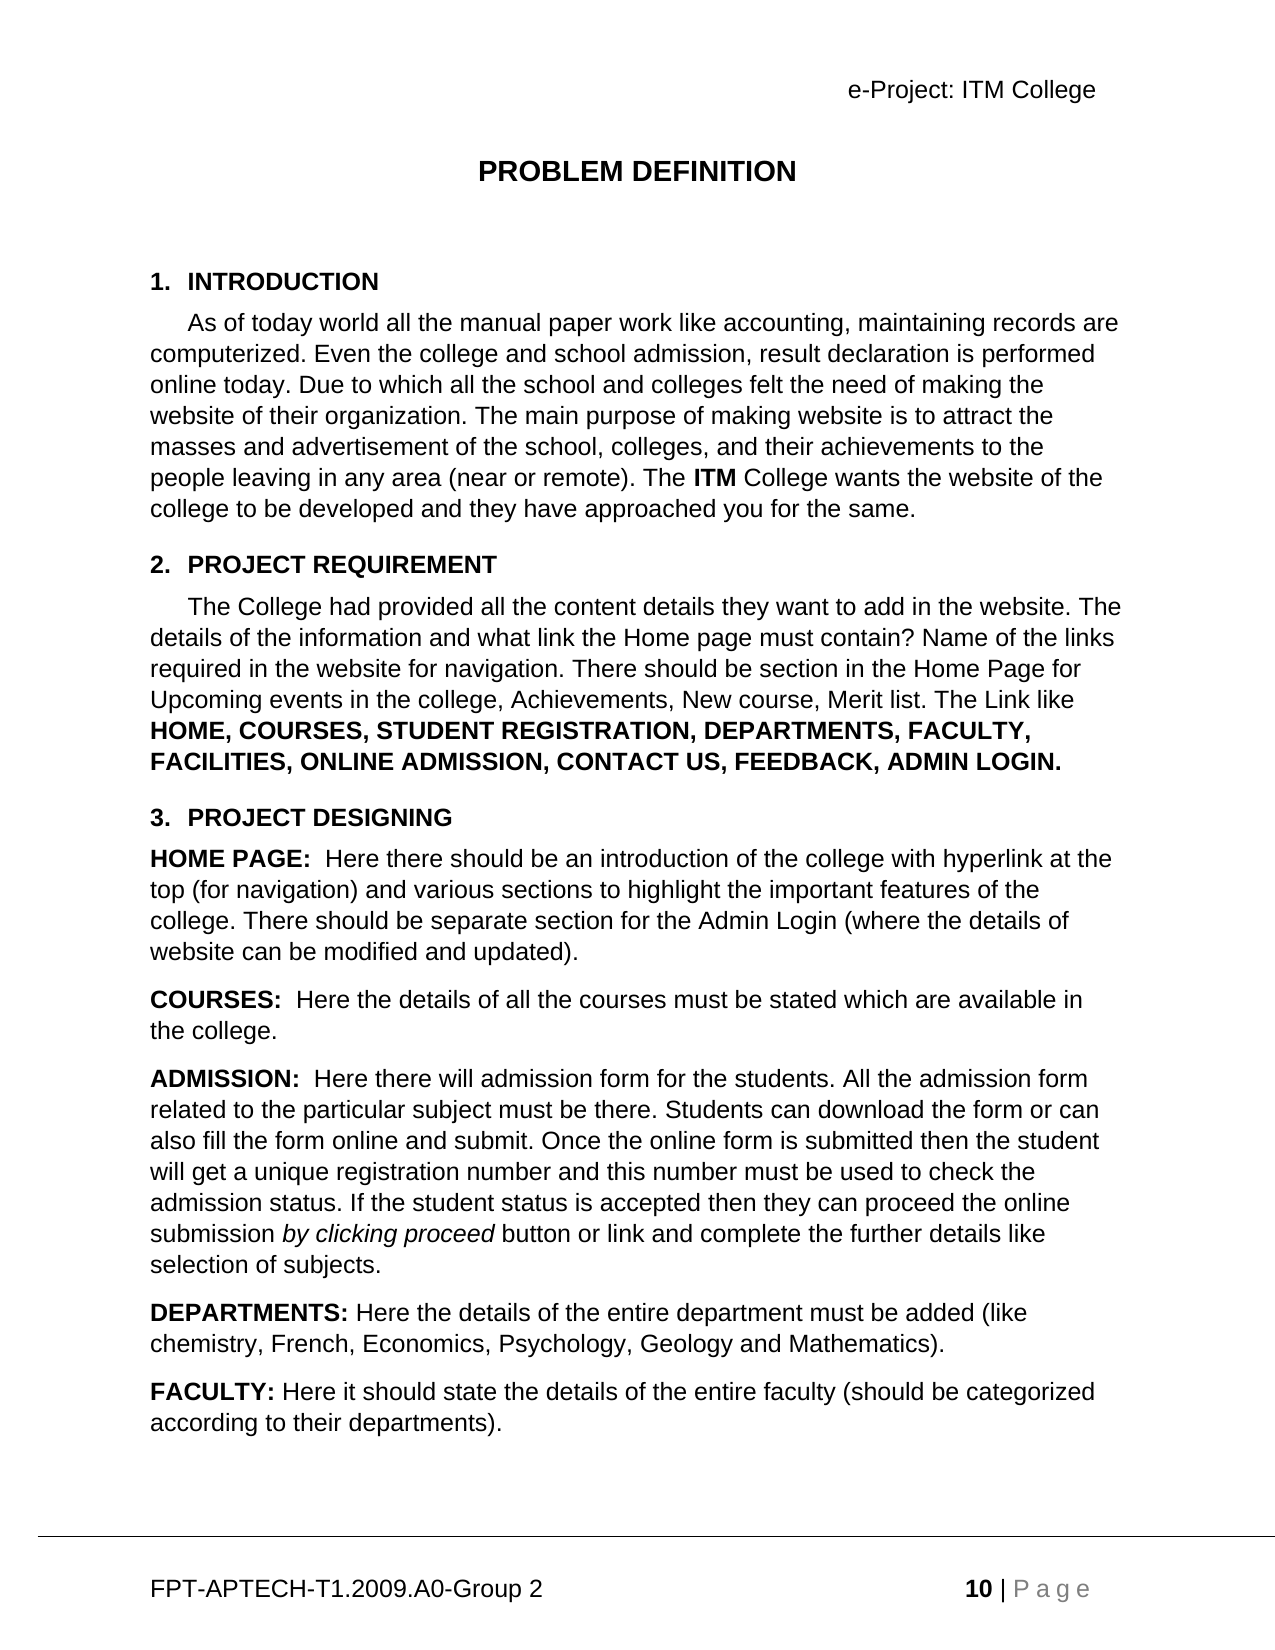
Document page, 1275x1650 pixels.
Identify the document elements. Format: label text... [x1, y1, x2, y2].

text The College had provided all the content details they want to add in the website. The details of the information and what link the Home page must contain? Name of the links required in the website for navigation. There should be section in the Home Page for Upcoming events in the college, Achievements, New course, Merit list. The Link like HOME, COURSES, STUDENT REGISTRATION, DEPARTMENTS, FACULTY, FACILITIES, ONLINE ADMISSION, CONTACT US, FEEDBACK, ADMIN LOGIN. [150, 592, 1125, 776]
text ADMISSION: Here there will admission form for the students. All the admission form related to the particular subject must be there. Students can download the form or can also fill the form online and submit. Once the online form is submitted then the student will get a unique registration number and this number must be used to check the admission status. If the student status is accepted then they can proceed the online submission by clicking proceed button or link and complete the further details like selection of subjects. [150, 1064, 1125, 1279]
subtitle PROBLEM DEFINITION [150, 154, 1125, 188]
text COURSES: Here the details of all the courses must be stated which are available in the college. [150, 985, 1125, 1045]
subtitle PROJECT REQUIREMENT [150, 551, 1125, 579]
text FACULTY: Here it should state the details of the entire faculty (should be categorized according to their departments). [150, 1377, 1125, 1436]
text DEPARTMENTS: Here the details of the entire department must be added (like chemistry, French, Economics, Psychology, Geology and Mathematics). [150, 1298, 1125, 1358]
text As of today world all the manual paper work like accounting, maintaining records are computerized. Even the college and school admission, result declaration is performed online today. Due to which all the school and colleges felt the need of making the website of their organization. The main purpose of making website is to attract the masses and advertisement of the school, colleges, and their achievements to the people leaving in any area (near or remote). The ITM College wants the website of the college to be developed and they have approached you for the same. [150, 308, 1125, 523]
subtitle PROJECT DESIGNING [150, 803, 1125, 832]
text HOME PAGE: Here there should be an introduction of the college with hyperlink at the top (for navigation) and various sections to highlight the important features of the college. There should be separate section for the Admin Login (where the details of website can be modified and updated). [150, 844, 1125, 966]
subtitle INTRODUCTION [150, 267, 1125, 296]
